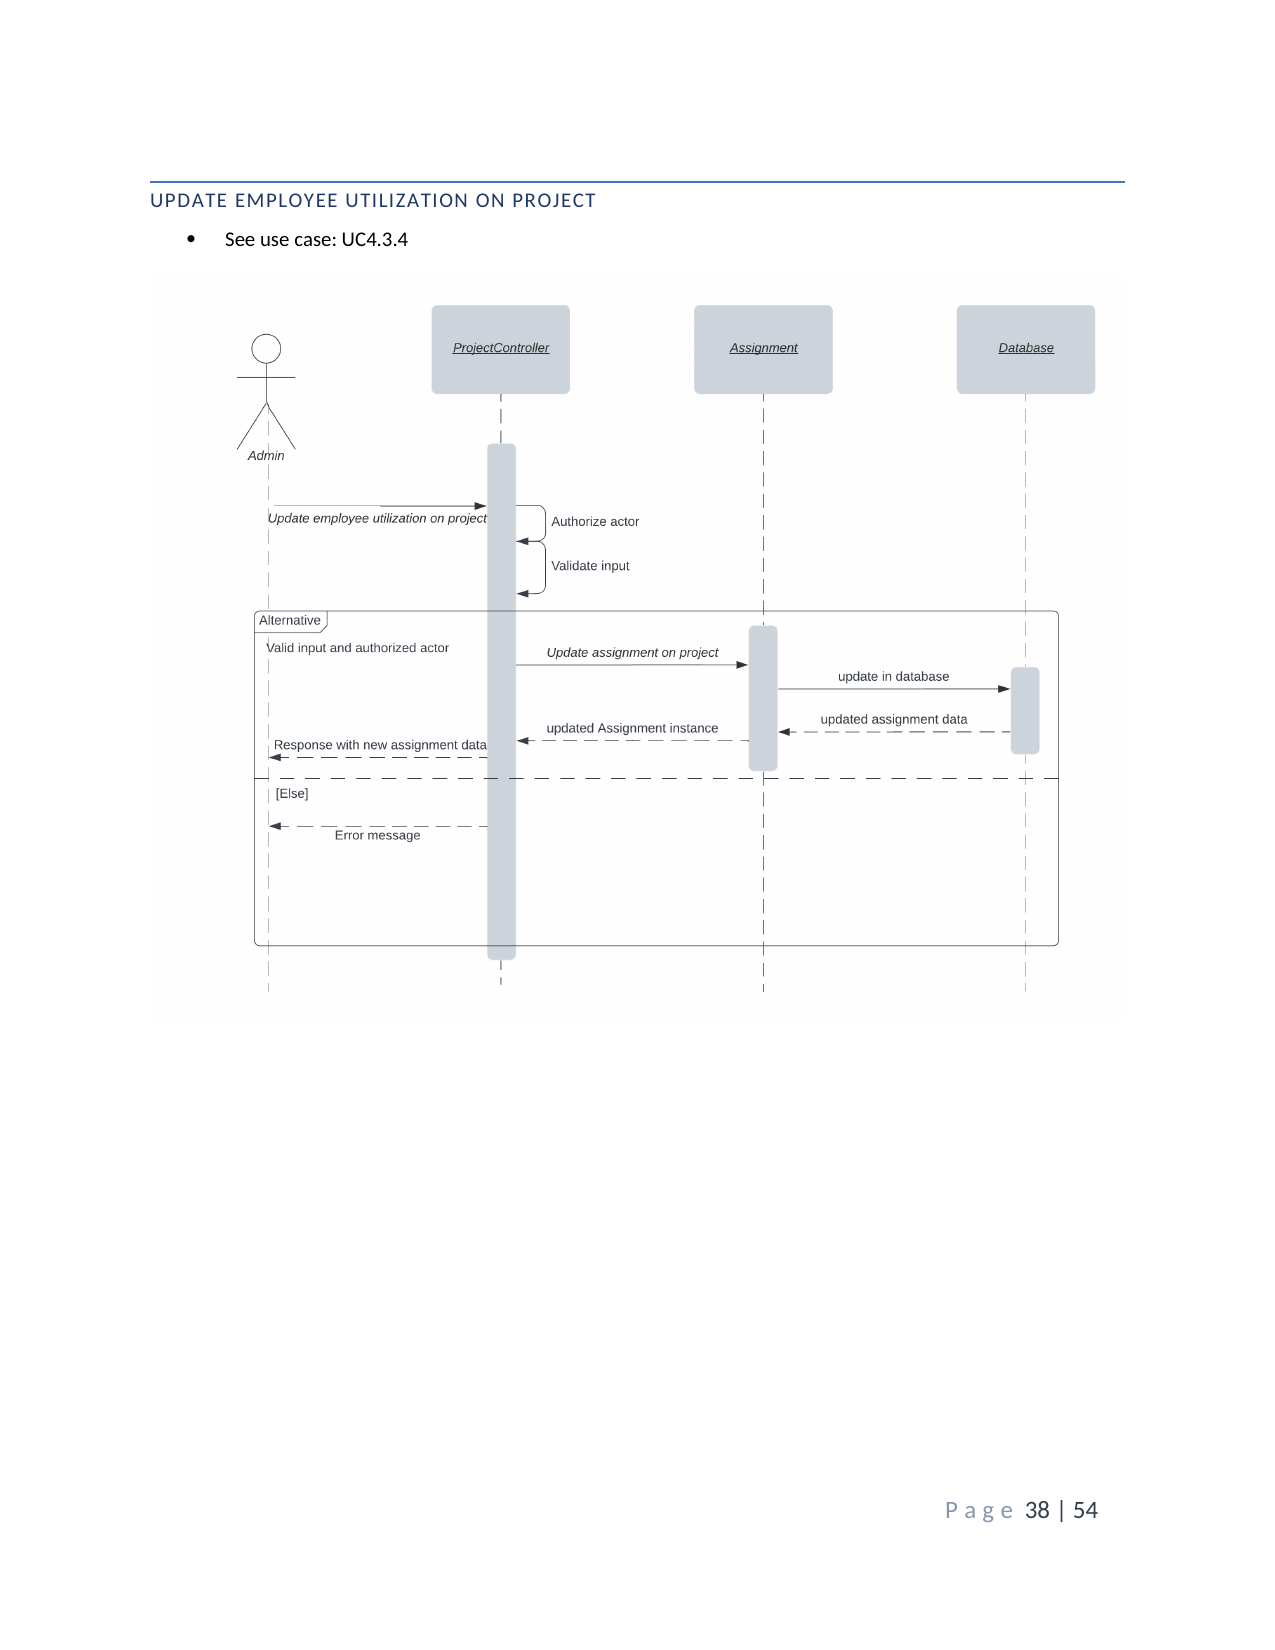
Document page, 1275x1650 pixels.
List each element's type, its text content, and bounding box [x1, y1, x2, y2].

list See use case: UC4.3.4 [187, 227, 1125, 252]
subtitle Update employee utilization On Project [150, 183, 1125, 212]
picture [150, 276, 1125, 1021]
